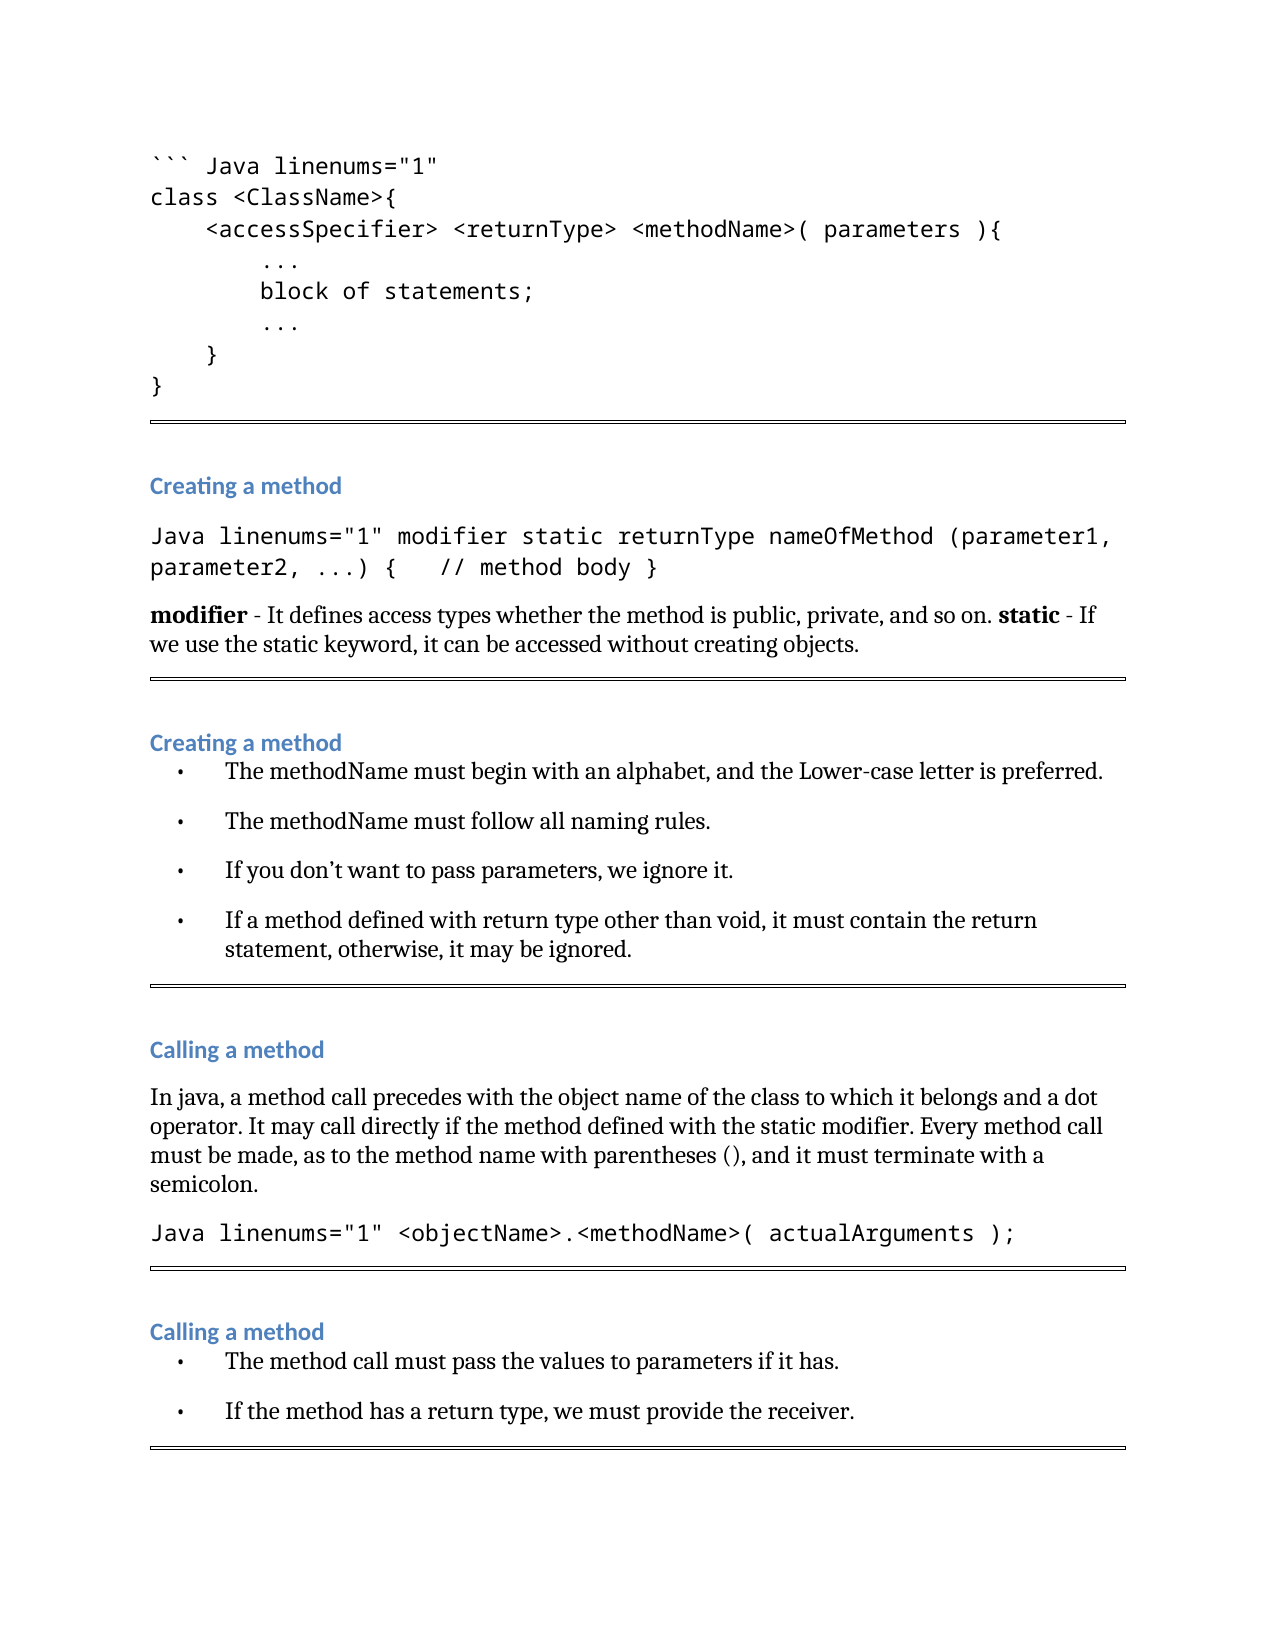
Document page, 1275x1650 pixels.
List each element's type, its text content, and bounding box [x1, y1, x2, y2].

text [150, 150, 1125, 400]
subtitle Creating a method [150, 727, 1125, 757]
list If you don’t want to pass parameters, we ignore it. [175, 856, 1125, 885]
text Java linenums="1" modifier static returnType nameOfMethod (parameter1, parameter2, ...) { // method body } [150, 520, 1125, 582]
text Java linenums="1" <objectName>.<methodName>( actualArguments ); [150, 1217, 1125, 1248]
list The methodName must follow all naming rules. [175, 807, 1125, 836]
subtitle Creating a method [150, 470, 1125, 501]
list If the method has a return type, we must provide the receiver. [175, 1397, 1125, 1425]
subtitle Calling a method [150, 1034, 1125, 1064]
subtitle Calling a method [150, 1317, 1125, 1347]
text modifier - It defines access types whether the method is public, private, and so on. static - If we use the static keyword, it can be accessed without creating objects. [150, 601, 1125, 658]
list If a method defined with return type other than void, it must contain the return statement, otherwise, it may be ignored. [175, 906, 1125, 963]
list The method call must pass the values to parameters if it has. [175, 1347, 1125, 1376]
list The methodName must begin with an alphabet, and the Lower-case letter is preferred. [175, 757, 1125, 786]
text In java, a method call precedes with the object name of the class to which it belongs and a dot operator. It may call directly if the method defined with the static modifier. Every method call must be made, as to the method name with parentheses (), and it must terminate with a semicolon. [150, 1083, 1125, 1198]
